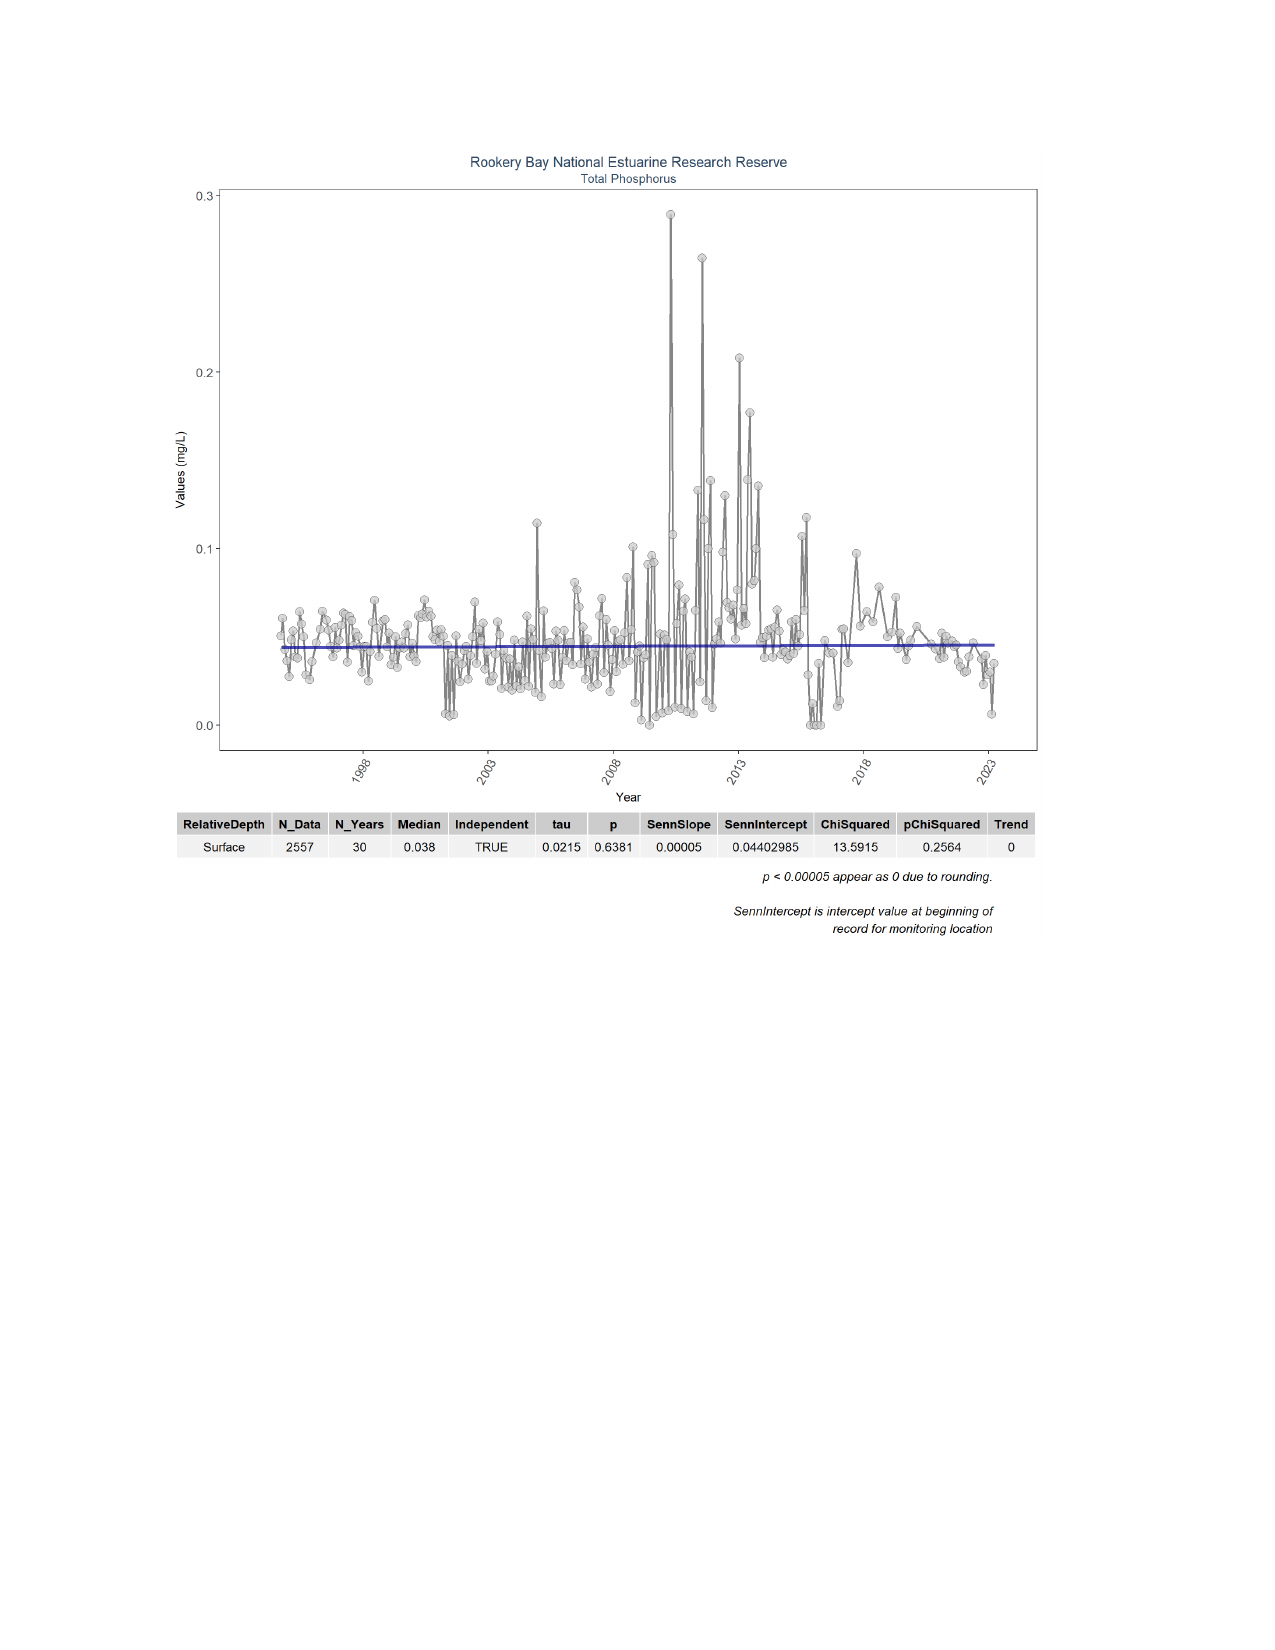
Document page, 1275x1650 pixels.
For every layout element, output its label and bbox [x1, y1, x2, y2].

picture [168, 150, 1044, 938]
